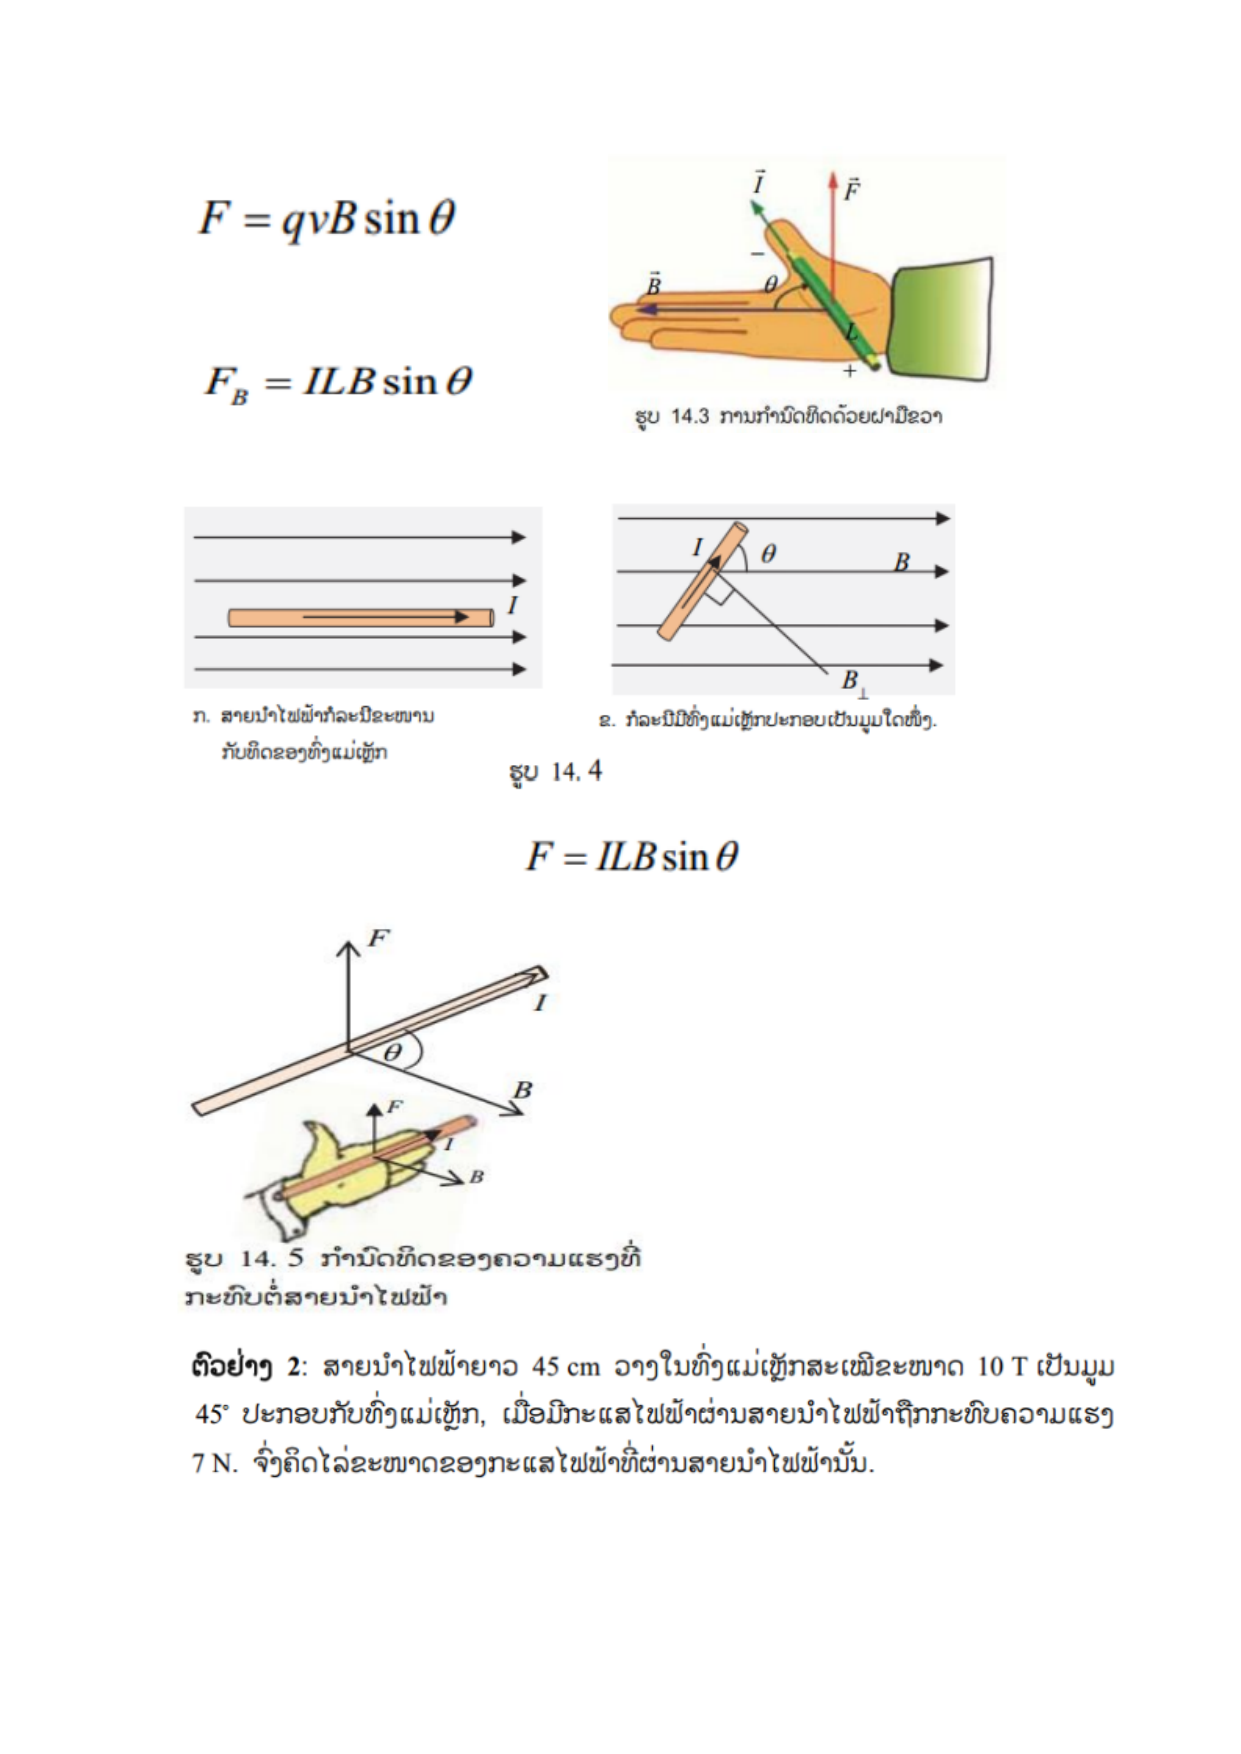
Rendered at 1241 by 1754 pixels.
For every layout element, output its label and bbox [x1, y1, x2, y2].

picture [177, 342, 487, 415]
picture [177, 493, 956, 797]
picture [177, 183, 501, 258]
picture [177, 1342, 1123, 1480]
picture [177, 917, 645, 1323]
picture [607, 146, 1010, 433]
picture [508, 816, 792, 898]
